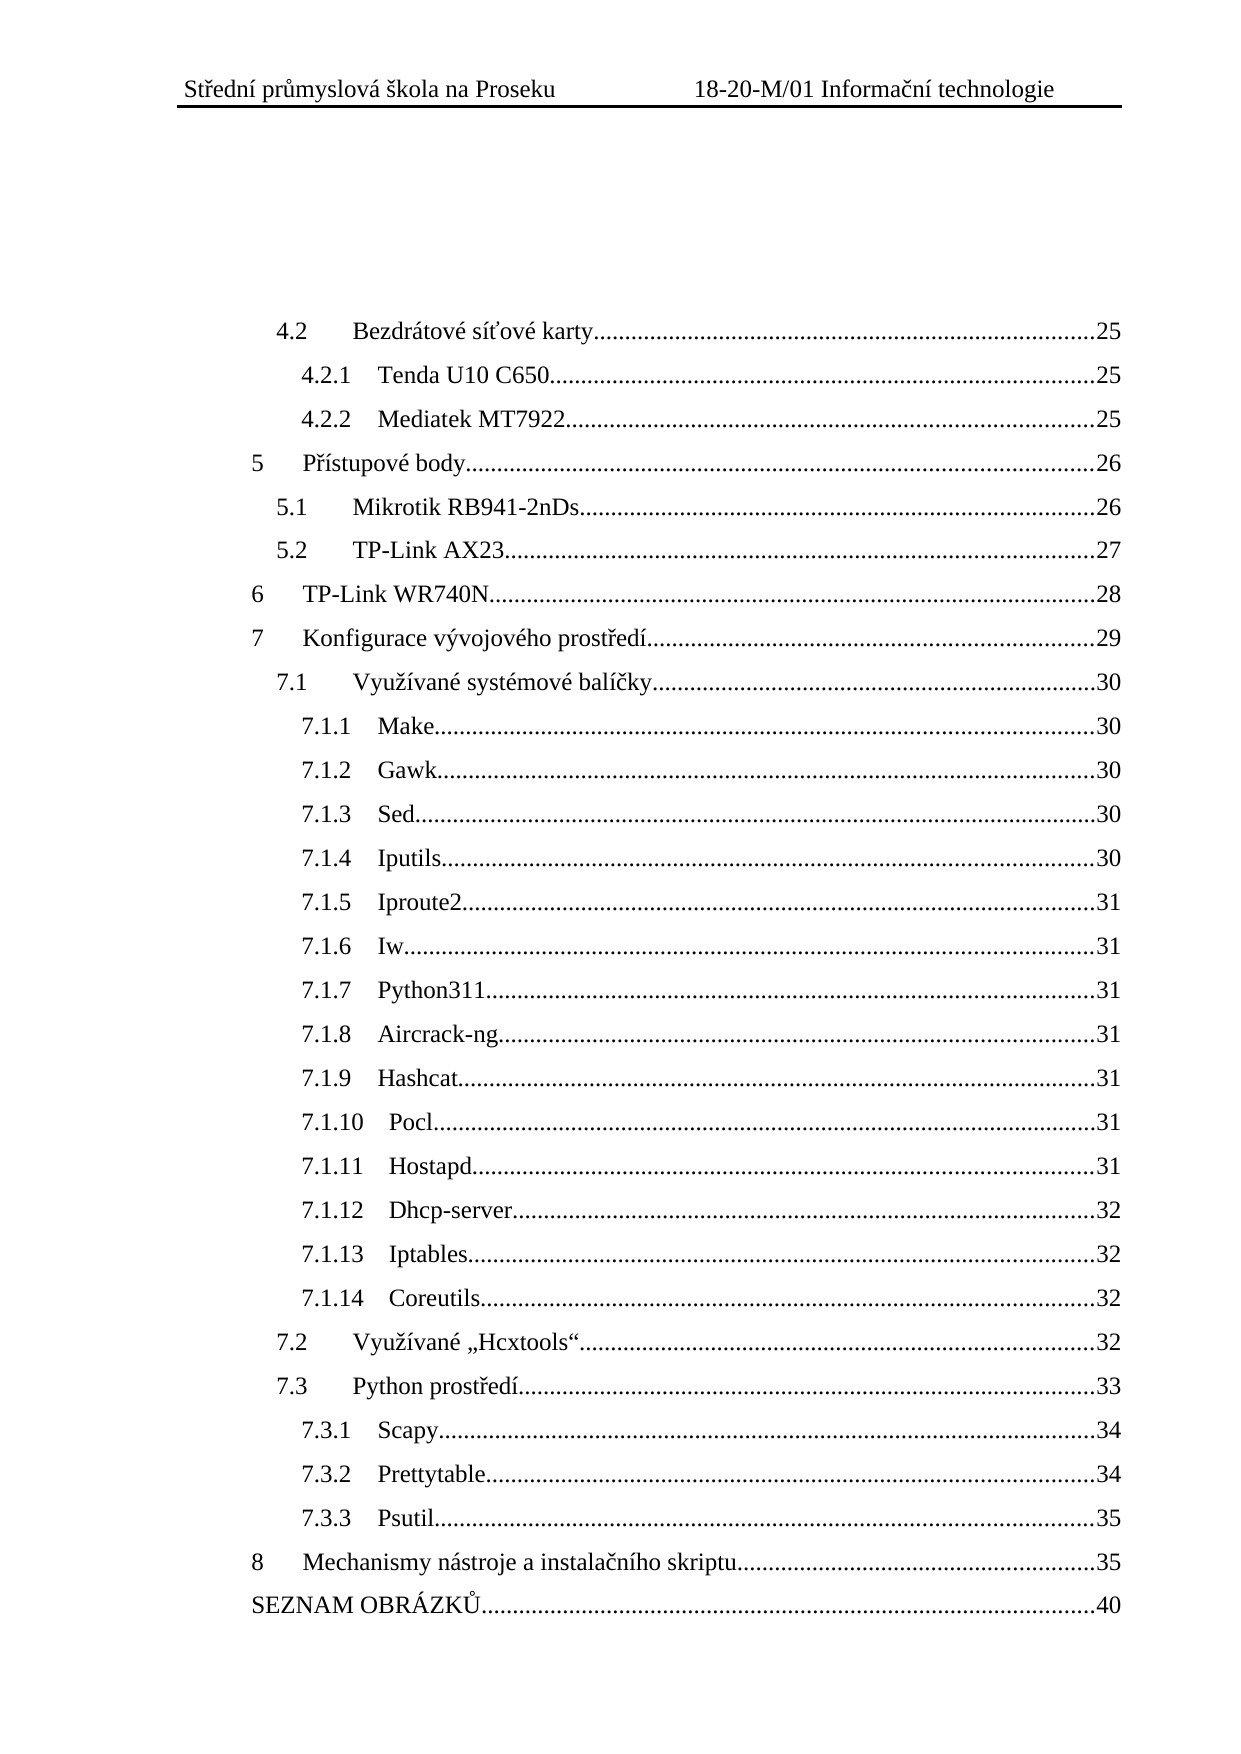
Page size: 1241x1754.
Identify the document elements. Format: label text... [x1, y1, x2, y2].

text 7.3.2 Prettytable 34 [227, 1459, 1122, 1487]
text 7.1.8 Aircrack-ng 31 [227, 1019, 1122, 1048]
text 7.1.5 Iproute2 31 [227, 887, 1122, 916]
text 7.3 Python prostředí 33 [202, 1371, 1122, 1399]
text 7.1.11 Hostapd 31 [227, 1151, 1122, 1180]
text 7.1.6 Iw 31 [227, 931, 1122, 960]
text 5.1 Mikrotik RB941-2nDs 26 [202, 492, 1122, 520]
text 7.1.1 Make 30 [227, 711, 1122, 740]
text 7.1.10 Pocl 31 [227, 1107, 1122, 1136]
text 7.3.3 Psutil 35 [227, 1503, 1122, 1531]
text 7.3.1 Scapy 34 [227, 1415, 1122, 1443]
text 5.2 TP-Link AX23 27 [202, 536, 1122, 564]
text 7.1.4 Iputils 30 [227, 843, 1122, 872]
text 7.1.3 Sed 30 [227, 799, 1122, 828]
text SEZNAM OBRÁZKŮ 40 [177, 1591, 1122, 1619]
text 4.2.2 Mediatek MT7922 25 [227, 404, 1122, 432]
text 7.1.9 Hashcat 31 [227, 1063, 1122, 1092]
text 7.1.2 Gawk 30 [227, 755, 1122, 784]
text 6 TP-Link WR740N 28 [177, 579, 1122, 608]
text 8 Mechanismy nástroje a instalačního skriptu 35 [177, 1547, 1122, 1575]
text 7.1 Využívané systémové balíčky 30 [202, 667, 1122, 696]
text 7.1.13 Iptables 32 [227, 1239, 1122, 1268]
text 7.2 Využívané „Hcxtools“ 32 [202, 1327, 1122, 1356]
text 7.1.14 Coreutils 32 [227, 1283, 1122, 1312]
text 7.1.7 Python311 31 [227, 975, 1122, 1004]
text 4.2 Bezdrátové síťové karty 25 [202, 316, 1122, 344]
text 7.1.12 Dhcp-server 32 [227, 1195, 1122, 1224]
text 5 Přístupové body 26 [177, 448, 1122, 476]
text 4.2.1 Tenda U10 C650 25 [227, 360, 1122, 388]
text 7 Konfigurace vývojového prostředí 29 [177, 623, 1122, 652]
